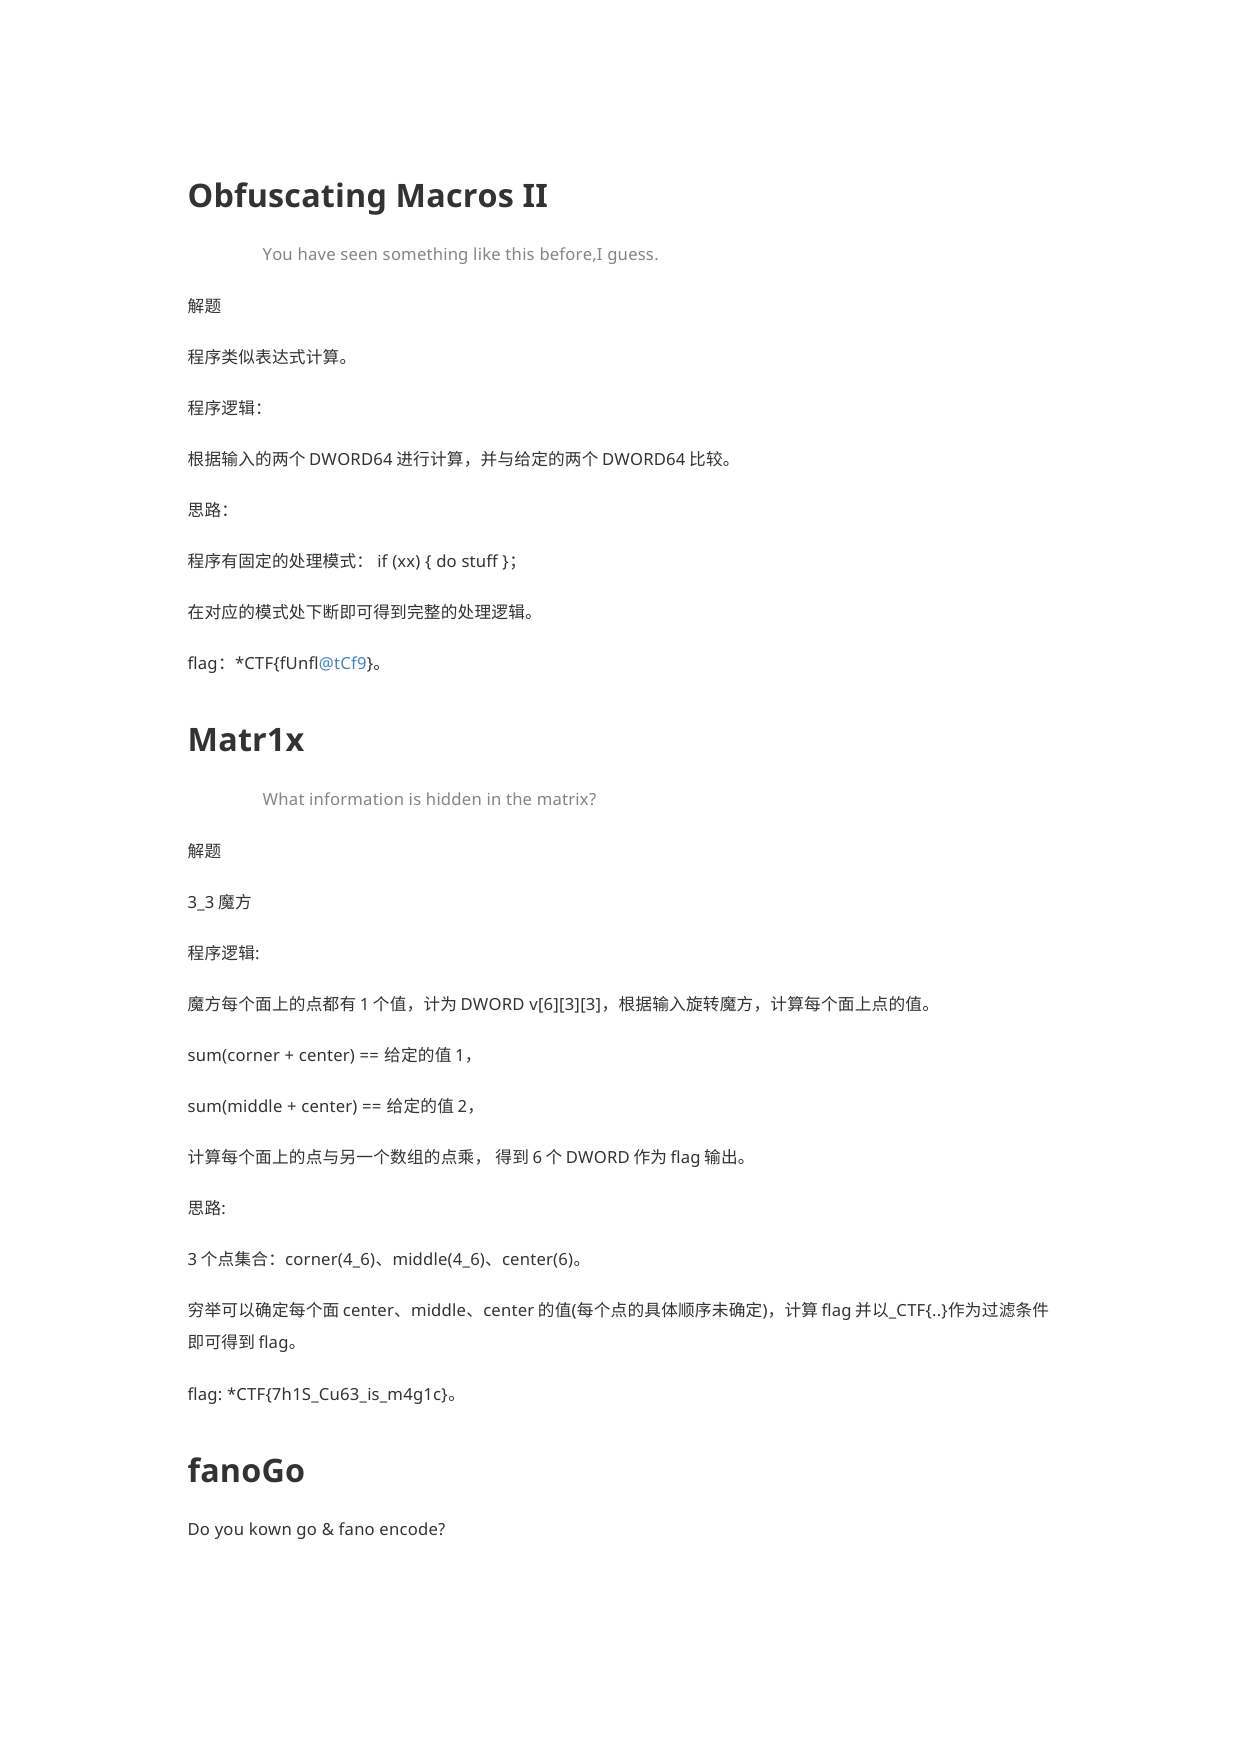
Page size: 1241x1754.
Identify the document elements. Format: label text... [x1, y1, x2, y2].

text 思路： [187, 493, 1053, 526]
text 根据输入的两个DWORD64进行计算，并与给定的两个DWORD64比较。 [187, 442, 1053, 474]
text 程序逻辑: [187, 936, 1053, 968]
text 计算每个面上的点与另一个数组的点乘， 得到6个DWORD作为flag输出。 [187, 1140, 1053, 1172]
text 思路: [187, 1191, 1053, 1223]
text sum(corner + center) == 给定的值1， [187, 1038, 1053, 1070]
text flag：*CTF{fUnfl@tCf9}。 [187, 646, 1053, 679]
text sum(middle + center) == 给定的值2， [187, 1089, 1053, 1121]
text 穷举可以确定每个面center、middle、center的值(每个点的具体顺序未确定)，计算flag并以_CTF{..}作为过滤条件即可得到flag。 [187, 1293, 1053, 1358]
text Do you kown go & fano encode? [187, 1513, 1053, 1545]
text What information is hidden in the matrix? [262, 783, 978, 815]
text 3个点集合：corner(4_6)、middle(4_6)、center(6)。 [187, 1242, 1053, 1274]
text 程序逻辑： [187, 391, 1053, 423]
text 程序有固定的处理模式： if (xx) { do stuff }； [187, 544, 1053, 577]
text You have seen something like this before,I guess. [262, 238, 978, 270]
text 解题 [187, 289, 1053, 321]
subtitle fanoGo [187, 1437, 1053, 1502]
text 解题 [187, 834, 1053, 866]
text flag: *CTF{7h1S_Cu63_is_m4g1c}。 [187, 1377, 1053, 1409]
subtitle Matr1x [187, 707, 1053, 772]
subtitle Obfuscating Macros II [187, 162, 1053, 227]
text 程序类似表达式计算。 [187, 340, 1053, 372]
text 3_3魔方 [187, 885, 1053, 917]
text 在对应的模式处下断即可得到完整的处理逻辑。 [187, 595, 1053, 628]
text 魔方每个面上的点都有1个值，计为DWORD v[6][3][3]，根据输入旋转魔方，计算每个面上点的值。 [187, 987, 1053, 1019]
